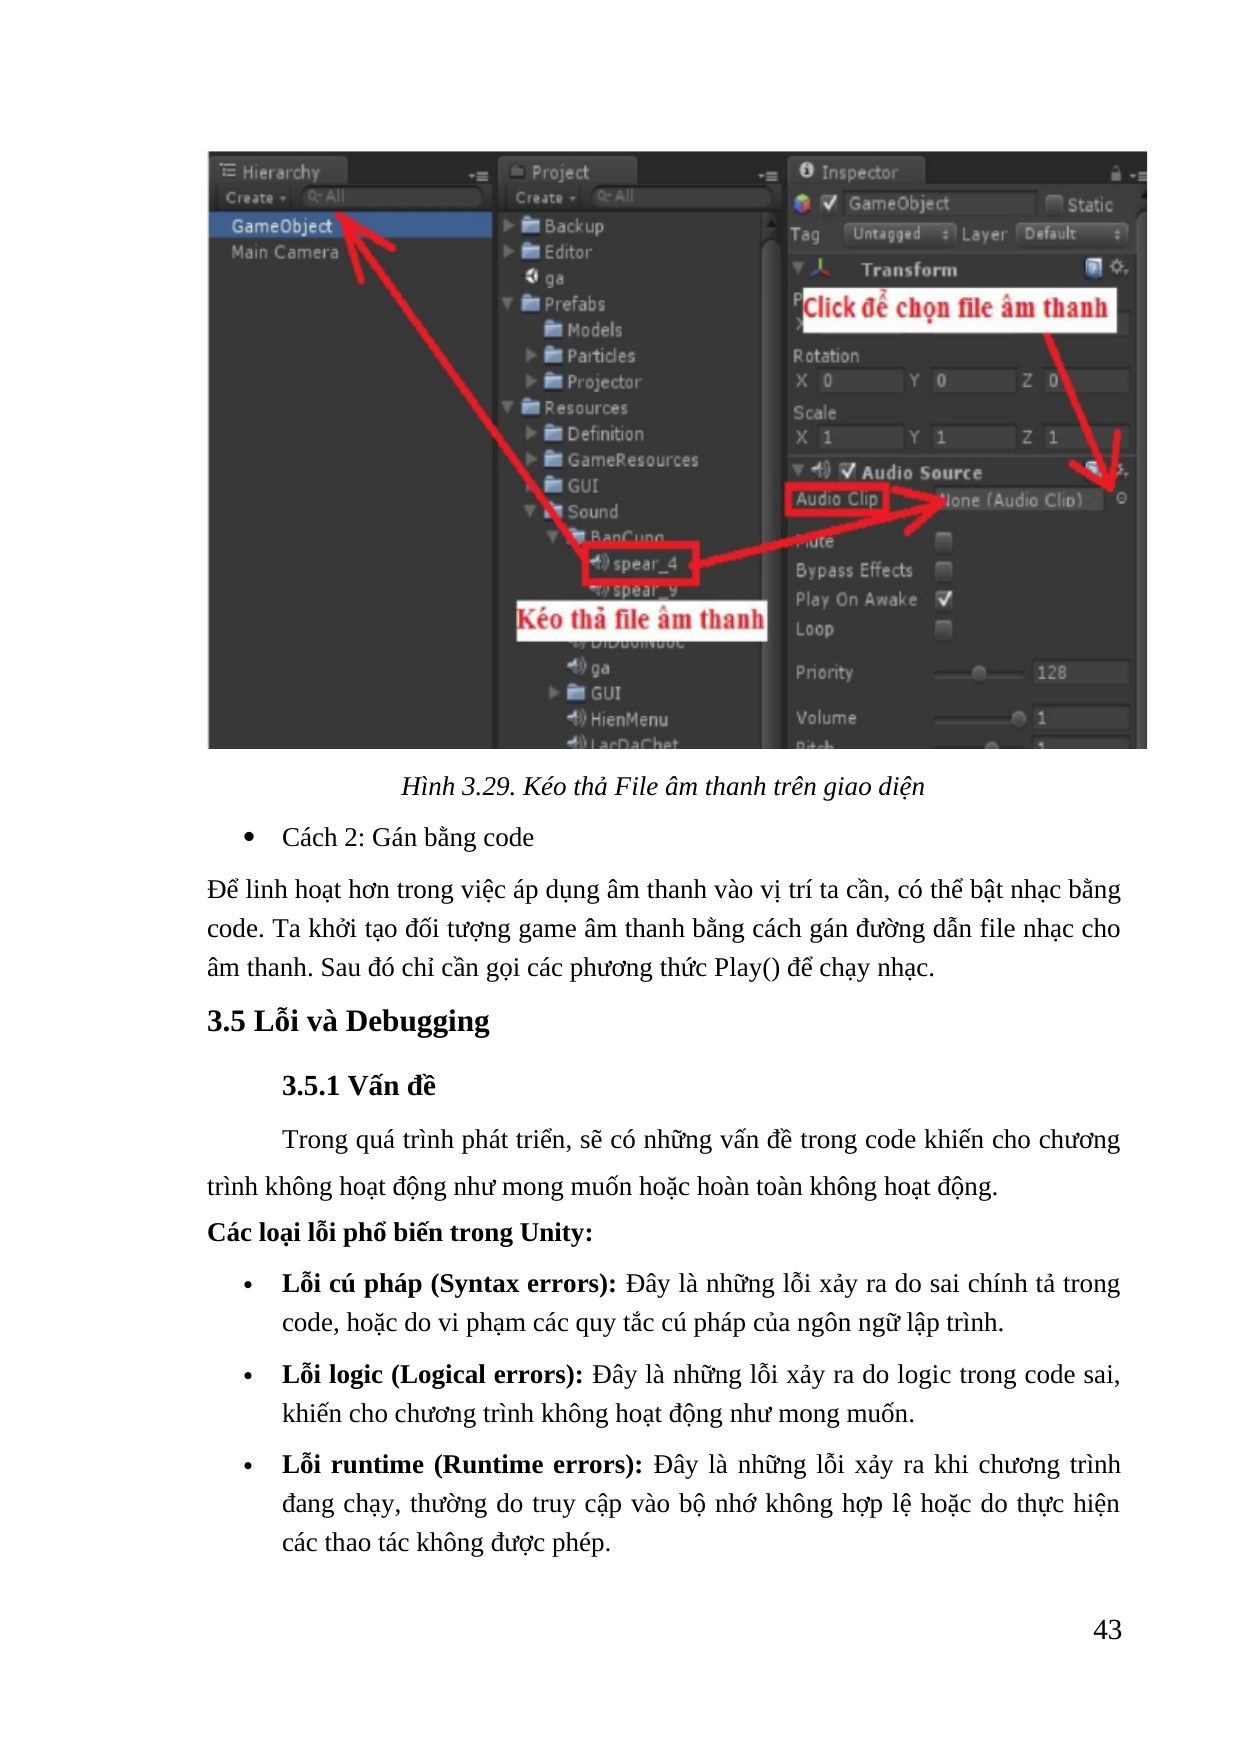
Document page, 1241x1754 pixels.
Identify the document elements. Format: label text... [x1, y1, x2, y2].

text Hình 3.29. Kéo thả File âm thanh trên giao diện [207, 769, 1122, 801]
text Để linh hoạt hơn trong việc áp dụng âm thanh vào vị trí ta cần, có thể bật nhạc bằng code. Ta khởi tạo đối tượng game âm thanh bằng cách gán đường dẫn file nhạc cho âm thanh. Sau đó chỉ cần gọi các phương thức Play() để chạy nhạc. [207, 873, 1122, 982]
subtitle 3.5 Lỗi và Debugging [207, 1002, 1122, 1038]
picture [206, 147, 1148, 749]
list Lỗi cú pháp (Syntax errors): Đây là những lỗi xảy ra do sai chính tả trong code, hoặc do vi phạm các quy tắc cú pháp của ngôn ngữ lập trình. [244, 1268, 1122, 1338]
text Các loại lỗi phổ biến trong Unity: [207, 1216, 1122, 1247]
list Cách 2: Gán bằng code [244, 822, 1122, 853]
subtitle 3.5.1 Vấn đề [207, 1068, 1122, 1102]
list Lỗi logic (Logical errors): Đây là những lỗi xảy ra do logic trong code sai, khiến cho chương trình không hoạt động như mong muốn. [244, 1358, 1122, 1428]
list Lỗi runtime (Runtime errors): Đây là những lỗi xảy ra khi chương trình đang chạy, thường do truy cập vào bộ nhớ không hợp lệ hoặc do thực hiện các thao tác không được phép. [244, 1448, 1122, 1557]
text Trong quá trình phát triển, sẽ có những vấn đề trong code khiến cho chương trình không hoạt động như mong muốn hoặc hoàn toàn không hoạt động. [207, 1123, 1122, 1201]
